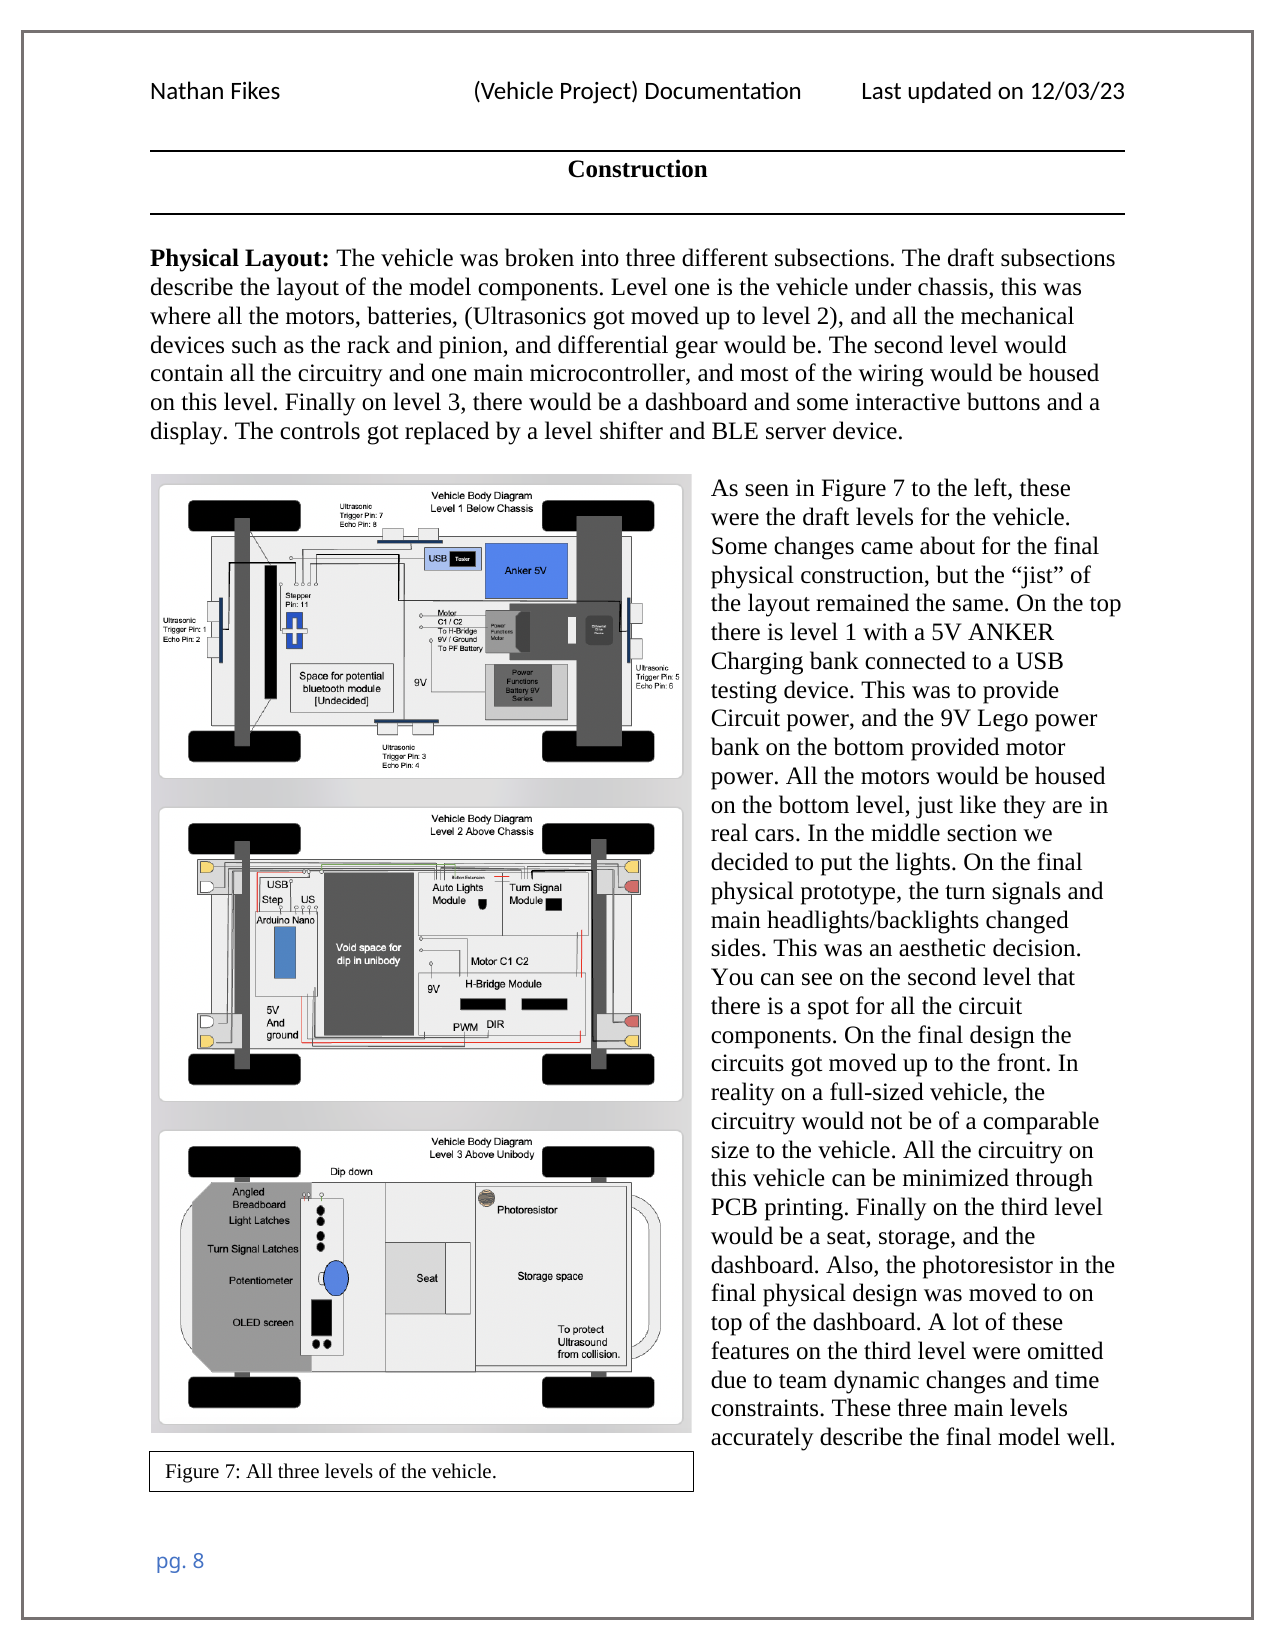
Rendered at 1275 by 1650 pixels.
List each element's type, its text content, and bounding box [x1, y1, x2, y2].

text Construction [150, 152, 1125, 182]
text Physical Layout: The vehicle was broken into three different subsections. The draft subsections describe the layout of the model components. Level one is the vehicle under chassis, this was where all the motors, batteries, (Ultrasonics got moved up to level 2), and all the mechanical devices such as the rack and pinion, and differential gear would be. The second level would contain all the circuitry and one main microcontroller, and most of the wiring would be housed on this level. Finally on level 3, there would be a dashboard and some interactive buttons and a display. The controls got replaced by a level shifter and BLE server device. [150, 243, 1125, 445]
picture [150, 474, 692, 1430]
